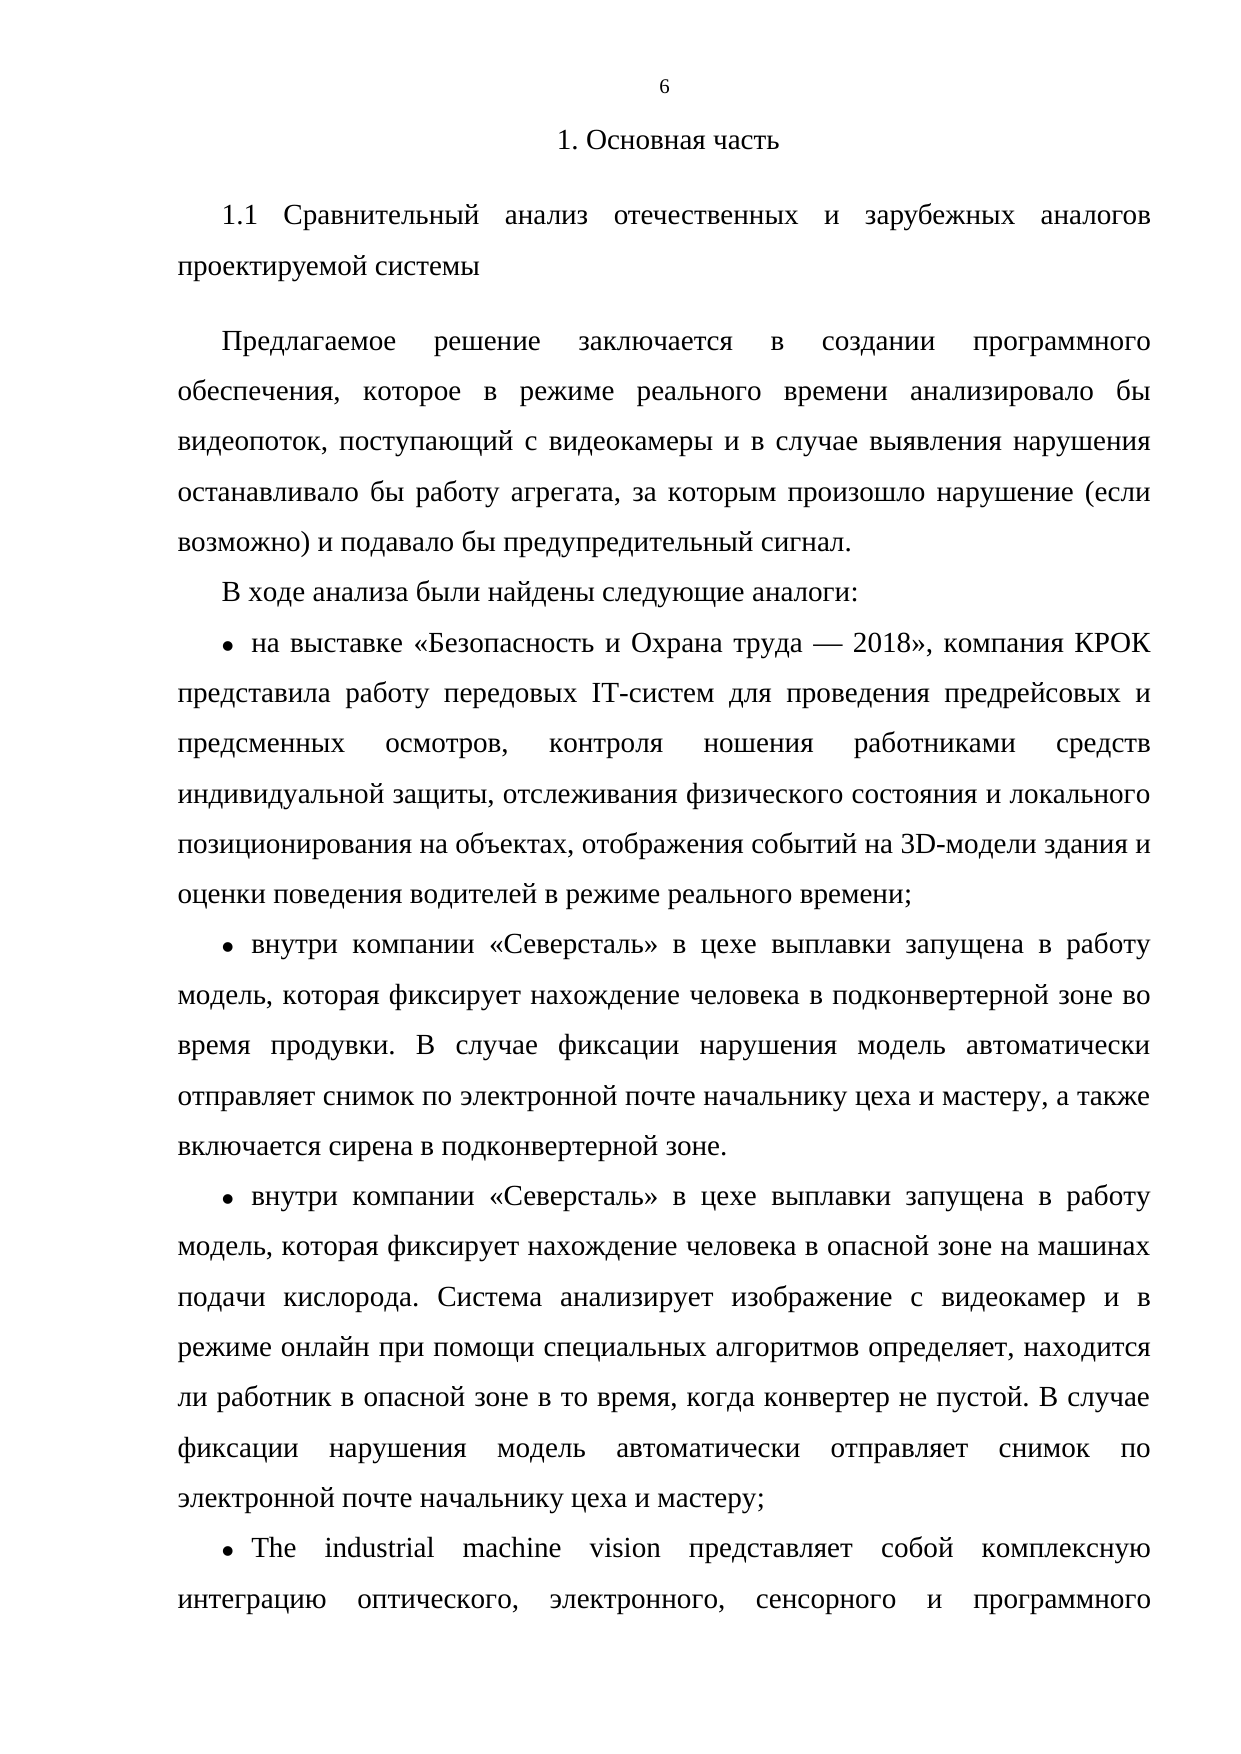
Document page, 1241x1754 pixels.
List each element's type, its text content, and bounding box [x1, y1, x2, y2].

text Предлагаемое решение заключается в создании программного обеспечения, которое в режиме реального времени анализировало бы видеопоток, поступающий с видеокамеры и в случае выявления нарушения останавливало бы работу агрегата, за которым произошло нарушение (если возможно) и подавало бы предупредительный сигнал. [177, 323, 1152, 558]
text В ходе анализа были найдены следующие аналоги: [177, 574, 1152, 608]
text внутри компании «Северсталь» в цехе выплавки запущена в работу модель, которая фиксирует нахождение человека в опасной зоне на машинах подачи кислорода. Система анализирует изображение с видеокамер и в режиме онлайн при помощи специальных алгоритмов определяет, находится ли работник в опасной зоне в то время, когда конвертер не пустой. В случае фиксации нарушения модель автоматически отправляет снимок по электронной почте начальнику цеха и мастеру; [177, 1178, 1152, 1514]
text 1. Основная часть [177, 122, 1152, 156]
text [177, 1530, 1152, 1614]
text внутри компании «Северсталь» в цехе выплавки запущена в работу модель, которая фиксирует нахождение человека в подконвертерной зоне во время продувки. В случае фиксации нарушения модель автоматически отправляет снимок по электронной почте начальнику цеха и мастеру, а также включается сирена в подконвертерной зоне. [177, 927, 1152, 1161]
text на выставке «Безопасность и Охрана труда — 2018», компания КРОК представила работу передовых IT-систем для проведения предрейсовых и предсменных осмотров, контроля ношения работниками средств индивидуальной защиты, отслеживания физического состояния и локального позиционирования на объектах, отображения событий на 3D-модели здания и оценки поведения водителей в режиме реального времени; [177, 625, 1152, 910]
text 1.1 Сравнительный анализ отечественных и зарубежных аналогов проектируемой системы [177, 197, 1152, 281]
